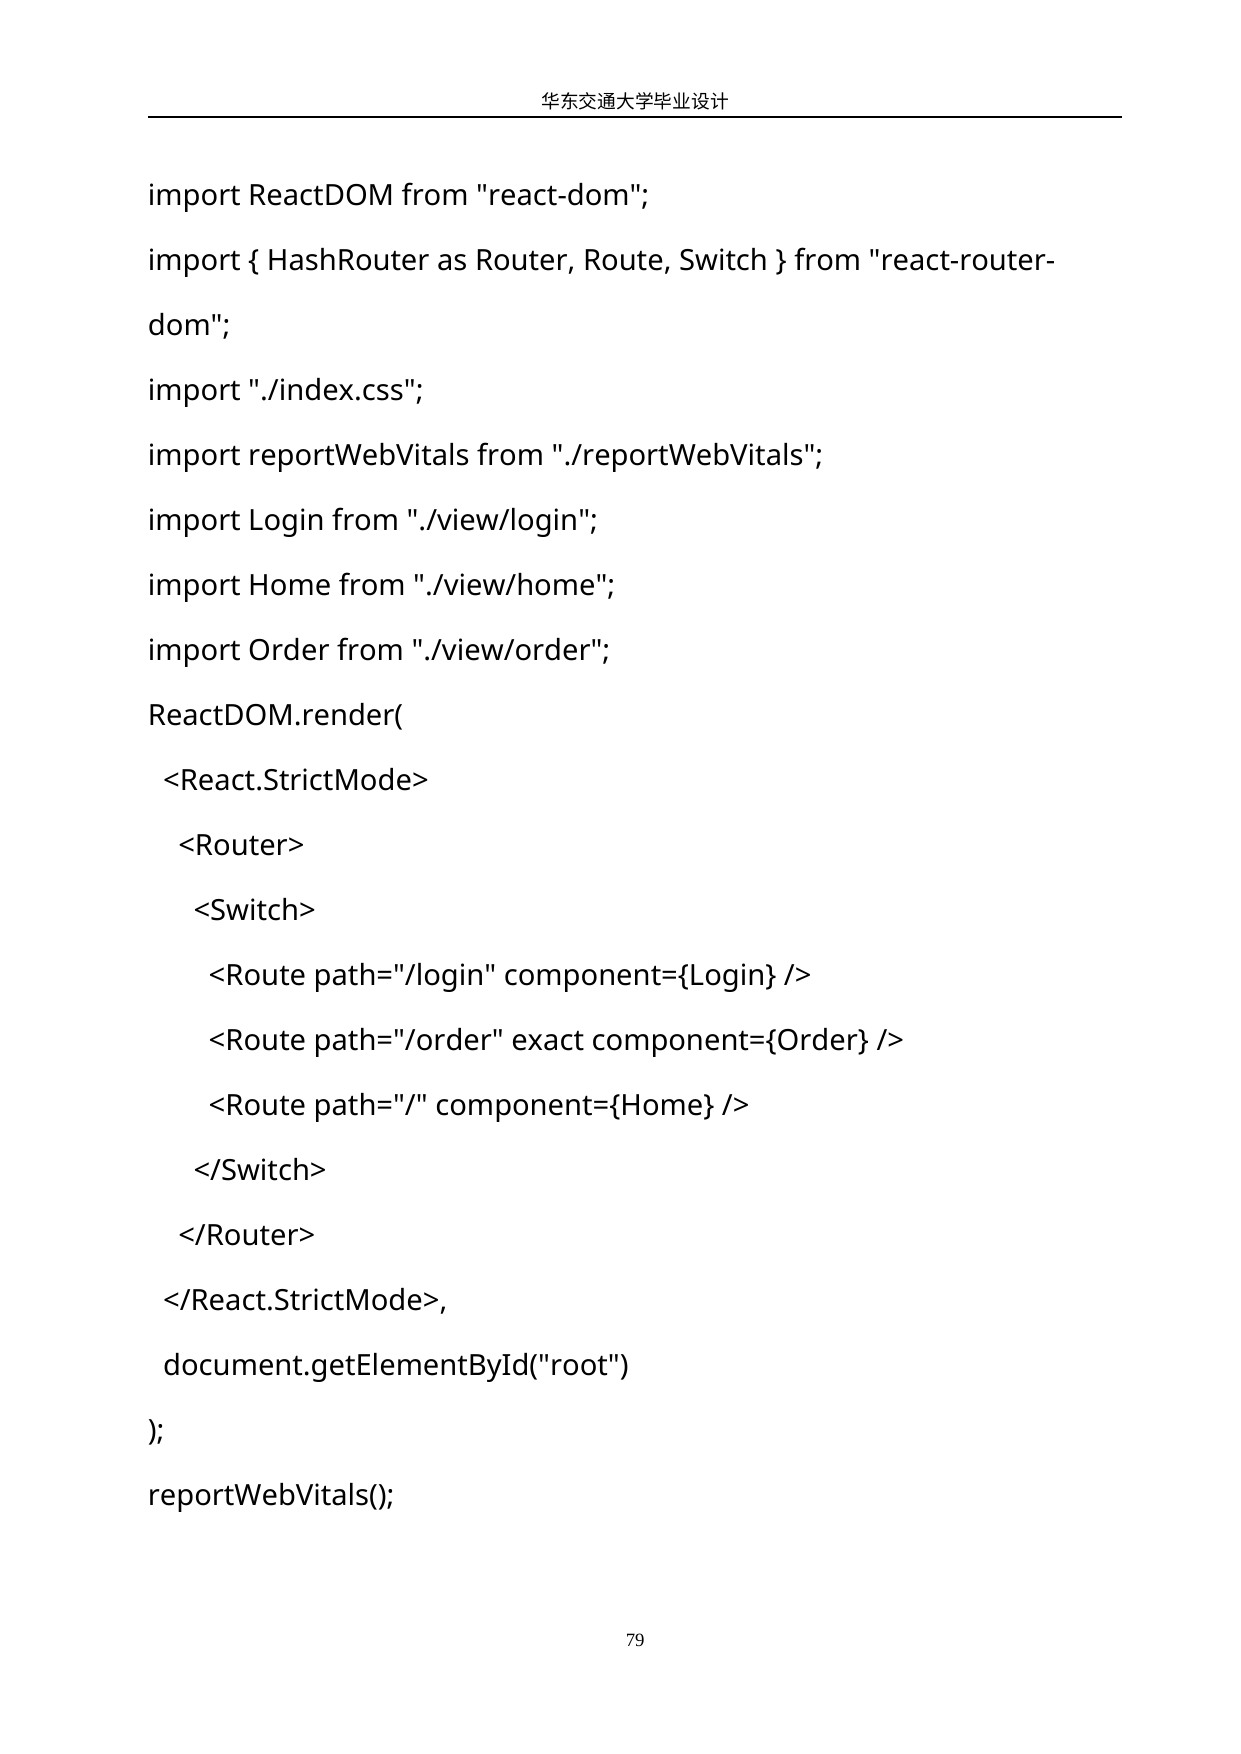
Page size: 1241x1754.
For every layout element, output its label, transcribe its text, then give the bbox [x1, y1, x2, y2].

text import reportWebVitals from "./reportWebVitals"; [148, 422, 1122, 487]
text import Login from "./view/login"; [148, 487, 1122, 552]
text ); [148, 1397, 1122, 1462]
text <Switch> [148, 877, 1122, 942]
text document.getElementById("root") [148, 1332, 1122, 1397]
text </Switch> [148, 1137, 1122, 1202]
text </React.StrictMode>, [148, 1267, 1122, 1332]
text import Home from "./view/home"; [148, 552, 1122, 617]
text import Order from "./view/order"; [148, 617, 1122, 682]
text <Route path="/" component={Home} /> [148, 1072, 1122, 1137]
text <Route path="/order" exact component={Order} /> [148, 1007, 1122, 1072]
text <Route path="/login" component={Login} /> [148, 942, 1122, 1007]
text ReactDOM.render( [148, 682, 1122, 747]
text </Router> [148, 1202, 1122, 1267]
text <React.StrictMode> [148, 747, 1122, 812]
text reportWebVitals(); [148, 1462, 1122, 1527]
text import { HashRouter as Router, Route, Switch } from "react-router-dom"; [148, 227, 1122, 357]
text import "./index.css"; [148, 357, 1122, 422]
text import ReactDOM from "react-dom"; [148, 162, 1122, 227]
text <Router> [148, 812, 1122, 877]
